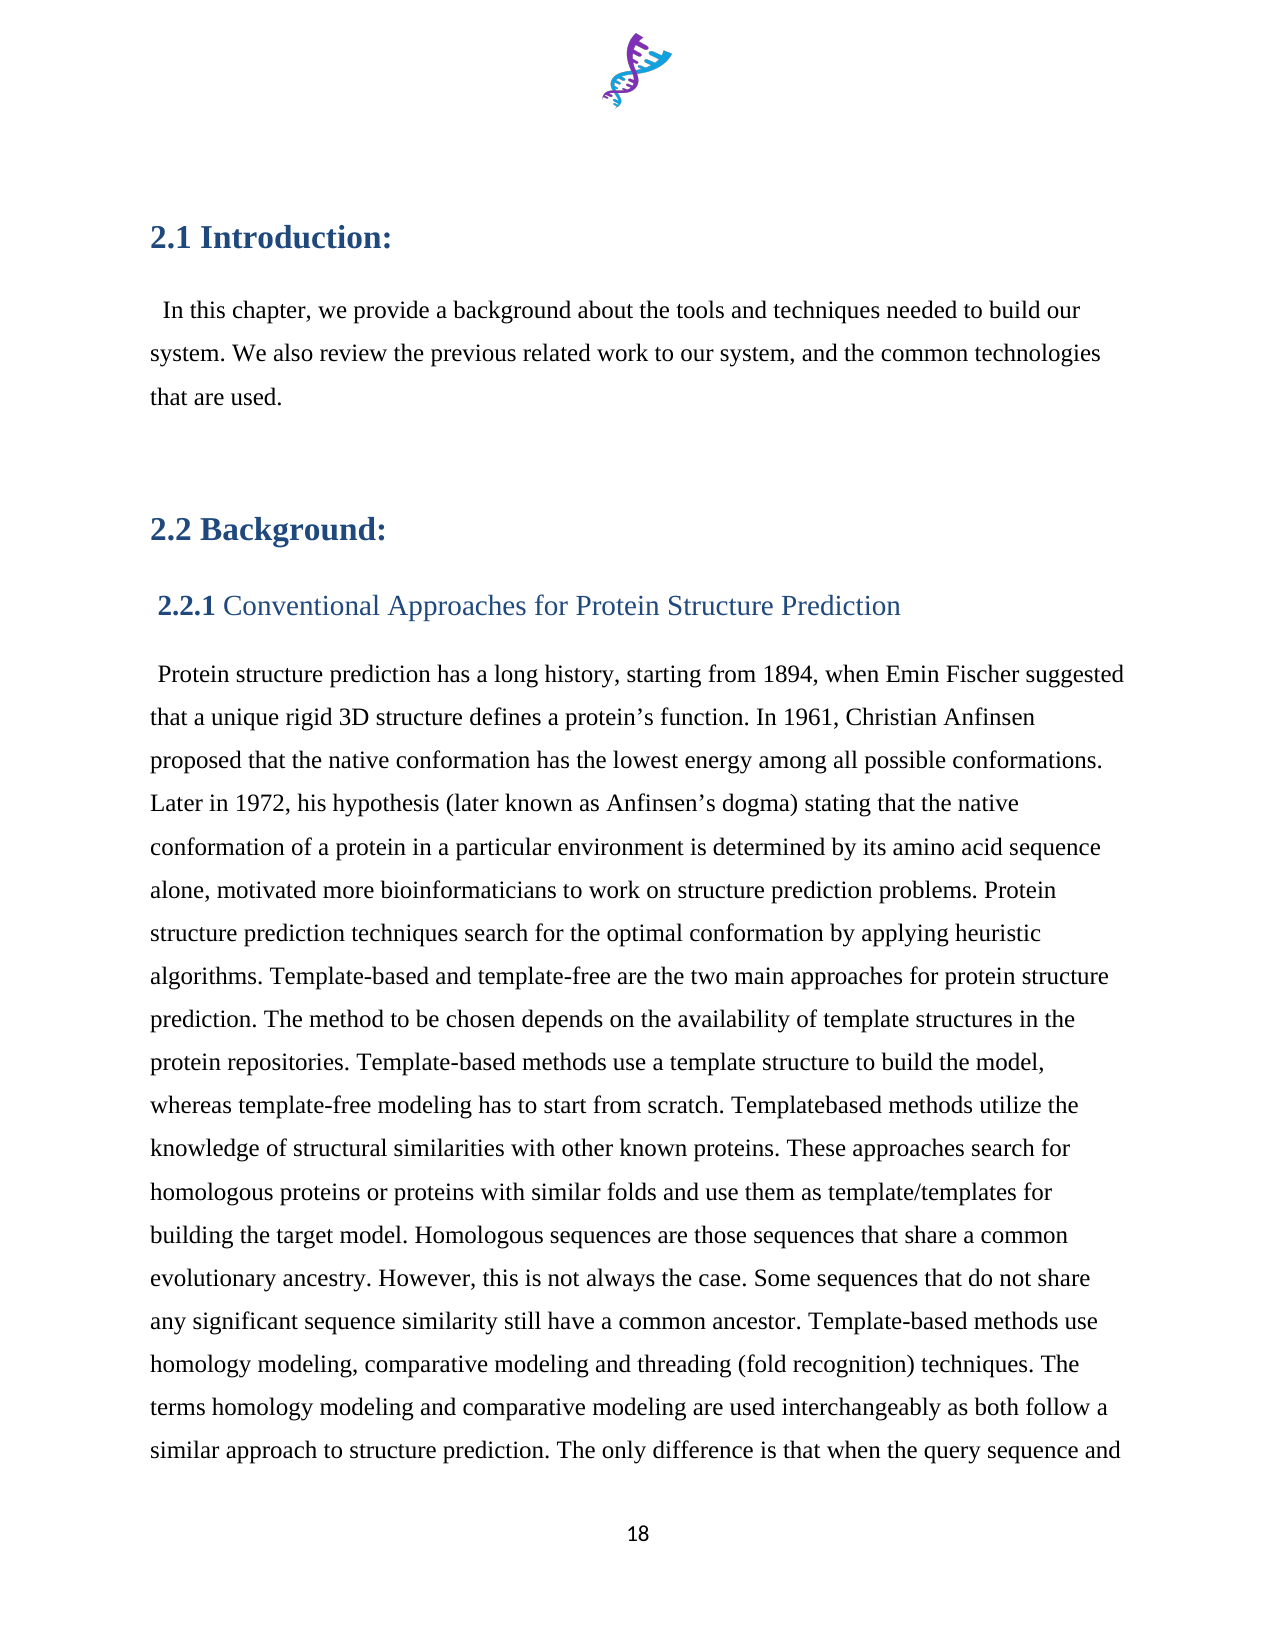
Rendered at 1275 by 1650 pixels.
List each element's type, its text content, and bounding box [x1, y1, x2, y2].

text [150, 659, 1125, 1464]
text In this chapter, we provide a background about the tools and techniques needed to build our system. We also review the previous related work to our system, and the common technologies that are used. [150, 295, 1125, 410]
picture [602, 33, 672, 109]
text 2.2.1 Conventional Approaches for Protein Structure Prediction [150, 588, 1125, 621]
text 2.1 Introduction: [150, 217, 1125, 255]
text 2.2 Background: [150, 509, 1125, 548]
